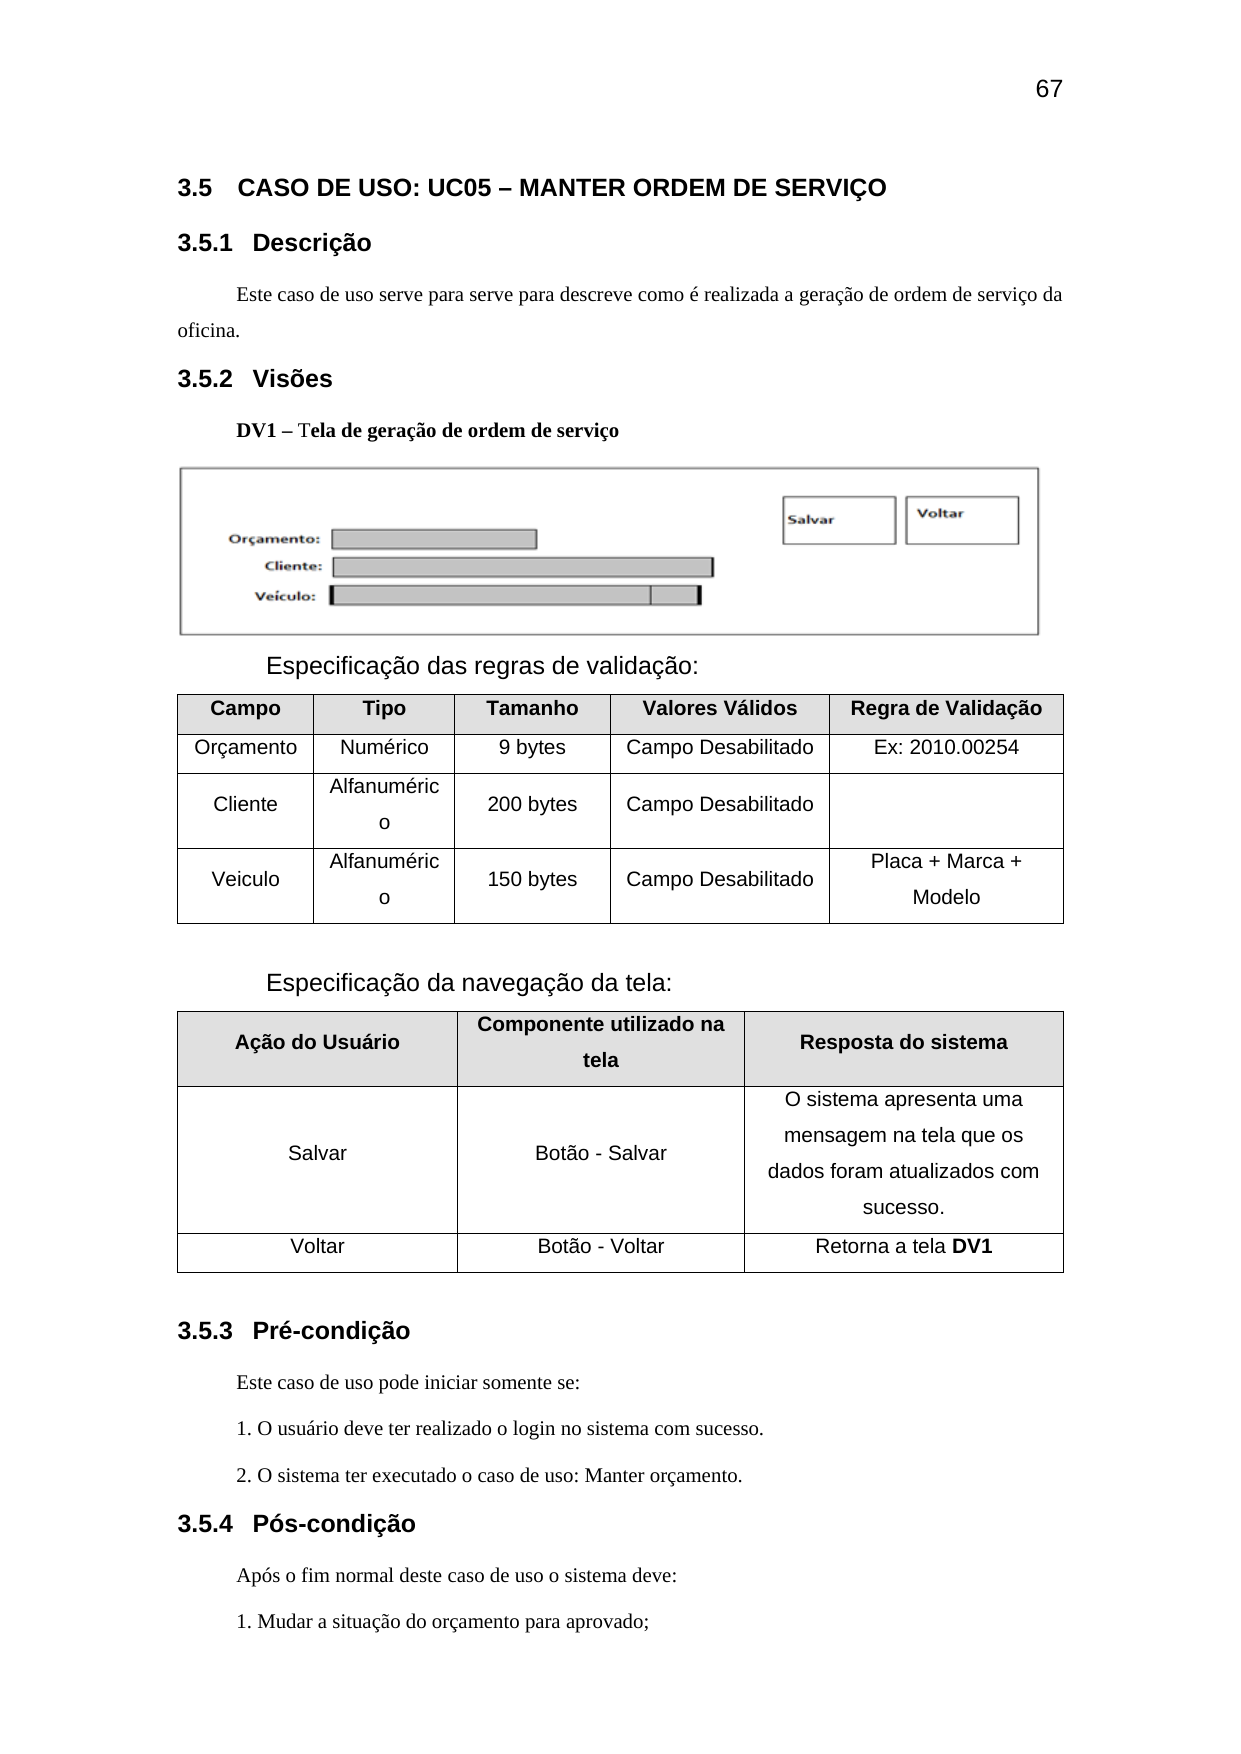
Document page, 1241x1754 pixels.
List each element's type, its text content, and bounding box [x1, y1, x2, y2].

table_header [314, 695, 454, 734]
text 1. O usuário deve ter realizado o login no sistema com sucesso. [177, 1416, 1063, 1440]
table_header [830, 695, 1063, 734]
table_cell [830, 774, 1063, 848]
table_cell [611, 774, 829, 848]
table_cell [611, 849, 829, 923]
text Descrição [177, 228, 1063, 257]
text Pós-condição [177, 1509, 1063, 1538]
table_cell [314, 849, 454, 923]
picture [177, 464, 1064, 637]
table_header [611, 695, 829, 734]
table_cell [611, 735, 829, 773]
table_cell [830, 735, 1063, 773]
text Este caso de uso pode iniciar somente se: [177, 1370, 1063, 1394]
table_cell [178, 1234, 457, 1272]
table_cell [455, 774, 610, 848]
text 2. O sistema ter executado o caso de uso: Manter orçamento. [177, 1463, 1063, 1487]
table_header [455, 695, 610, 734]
text Especificação das regras de validação: [177, 651, 1063, 680]
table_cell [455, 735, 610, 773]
text Caso de uso: UC05 – Manter ordem de serviço [177, 172, 1063, 201]
text Após o fim normal deste caso de uso o sistema deve: [177, 1563, 1063, 1587]
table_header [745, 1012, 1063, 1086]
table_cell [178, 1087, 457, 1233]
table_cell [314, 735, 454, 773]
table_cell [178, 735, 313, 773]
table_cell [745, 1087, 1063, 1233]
text Pré-condição [177, 1316, 1063, 1345]
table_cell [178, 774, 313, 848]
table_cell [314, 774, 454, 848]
text Este caso de uso serve para serve para descreve como é realizada a geração de ordem de serviço da oficina. [177, 282, 1063, 342]
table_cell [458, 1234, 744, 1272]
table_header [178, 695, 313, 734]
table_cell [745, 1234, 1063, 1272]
text 1. Mudar a situação do orçamento para aprovado; [177, 1609, 1063, 1633]
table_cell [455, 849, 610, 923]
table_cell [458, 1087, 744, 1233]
text DV1 – Tela de geração de ordem de serviço [177, 418, 1063, 442]
text Visões [177, 364, 1063, 393]
text Especificação da navegação da tela: [177, 967, 1063, 996]
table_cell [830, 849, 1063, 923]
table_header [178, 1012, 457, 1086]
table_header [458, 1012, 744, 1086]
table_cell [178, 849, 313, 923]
